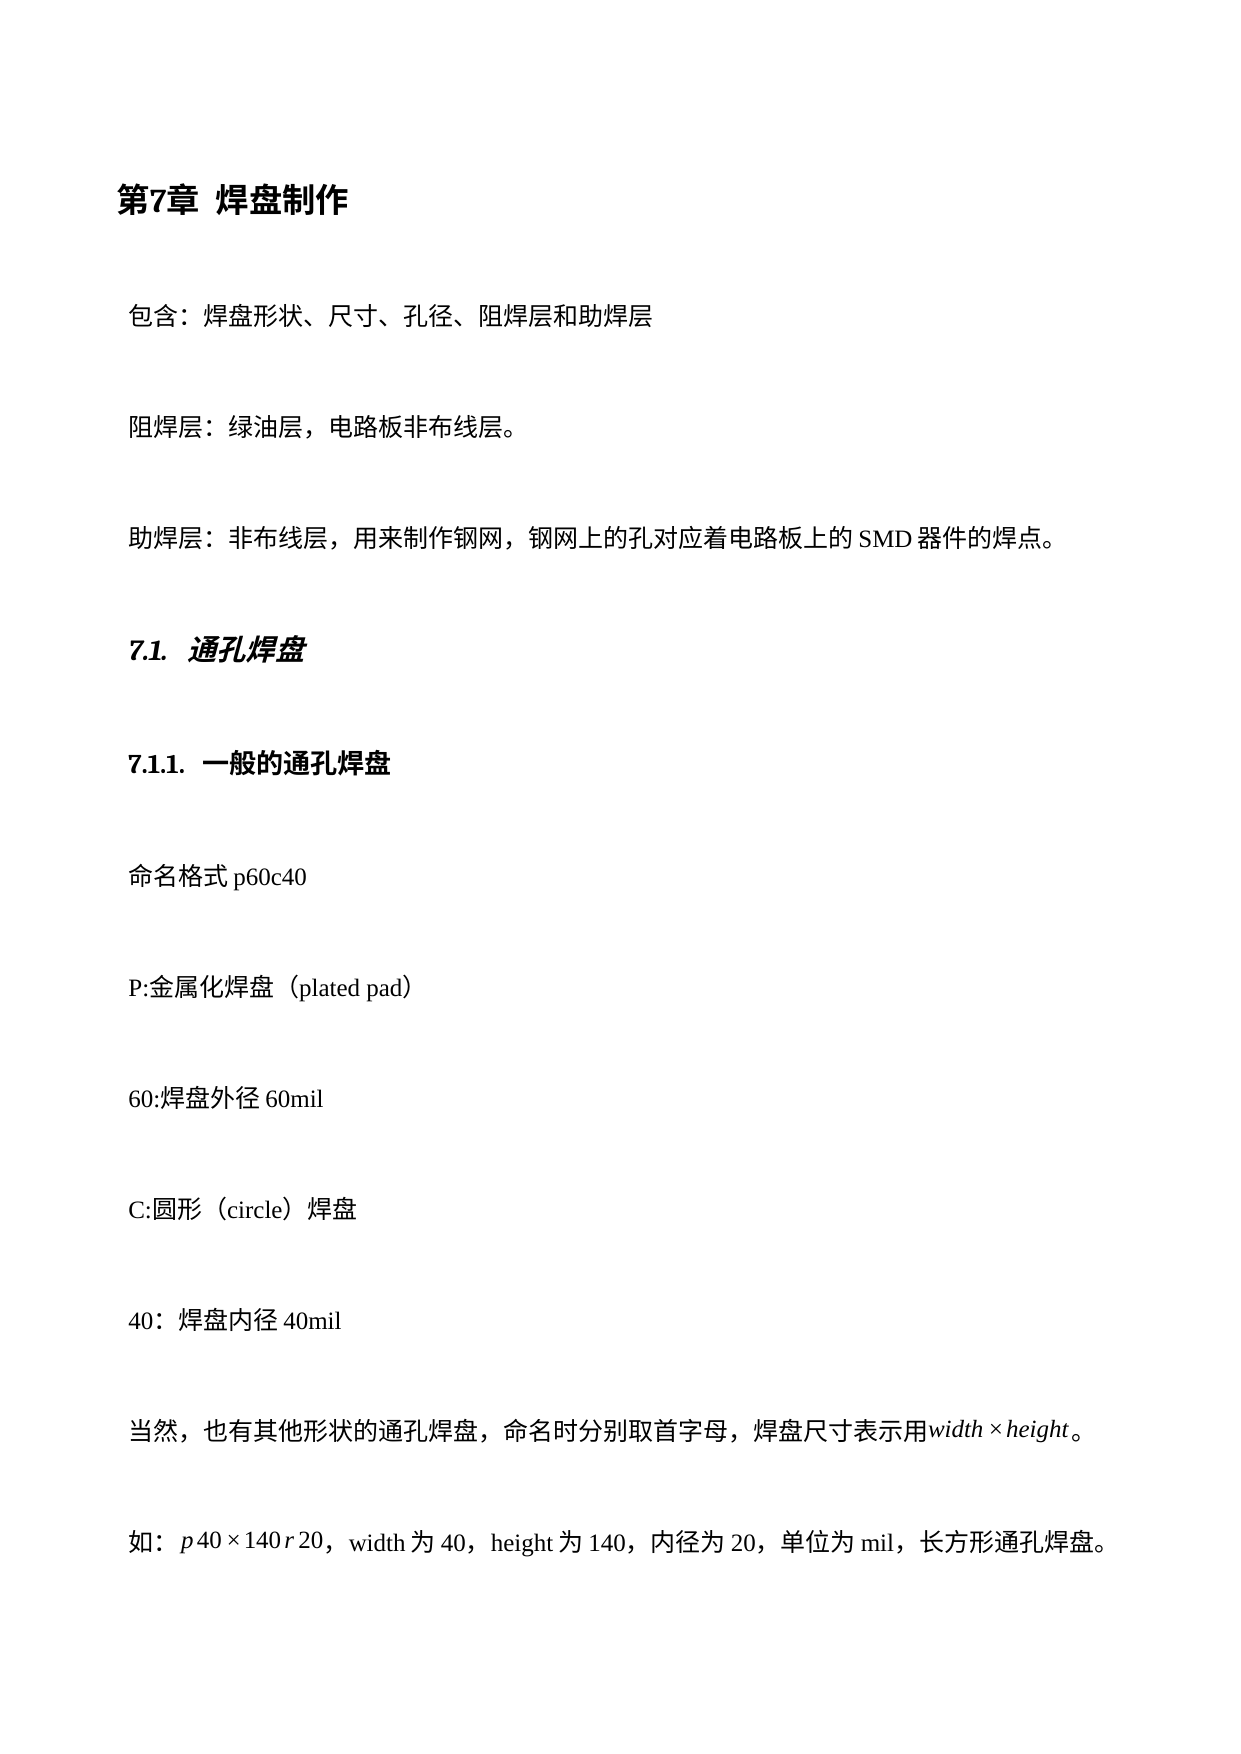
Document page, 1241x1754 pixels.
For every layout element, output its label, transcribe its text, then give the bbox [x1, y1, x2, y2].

text 命名格式p60c40 [128, 841, 1112, 908]
subtitle 焊盘制作 [158, 164, 1112, 232]
text 助焊层：非布线层，用来制作钢网，钢网上的孔对应着电路板上的SMD器件的焊点。 [128, 503, 1112, 571]
subtitle 通孔焊盘 [128, 614, 1112, 682]
text 60:焊盘外径60mil [128, 1063, 1112, 1131]
text 如：，width为40，height为140，内径为20，单位为mil，长方形通孔焊盘。 [128, 1507, 1112, 1575]
text 包含：焊盘形状、尺寸、孔径、阻焊层和助焊层 [128, 281, 1112, 349]
subtitle 一般的通孔焊盘 [128, 728, 1112, 796]
text 40：焊盘内径40mil [128, 1285, 1112, 1353]
text 阻焊层：绿油层，电路板非布线层。 [128, 392, 1112, 460]
text 当然，也有其他形状的通孔焊盘，命名时分别取首字母，焊盘尺寸表示用。 [128, 1396, 1112, 1464]
text C:圆形（circle）焊盘 [128, 1174, 1112, 1242]
text P:金属化焊盘（plated pad） [128, 952, 1112, 1019]
